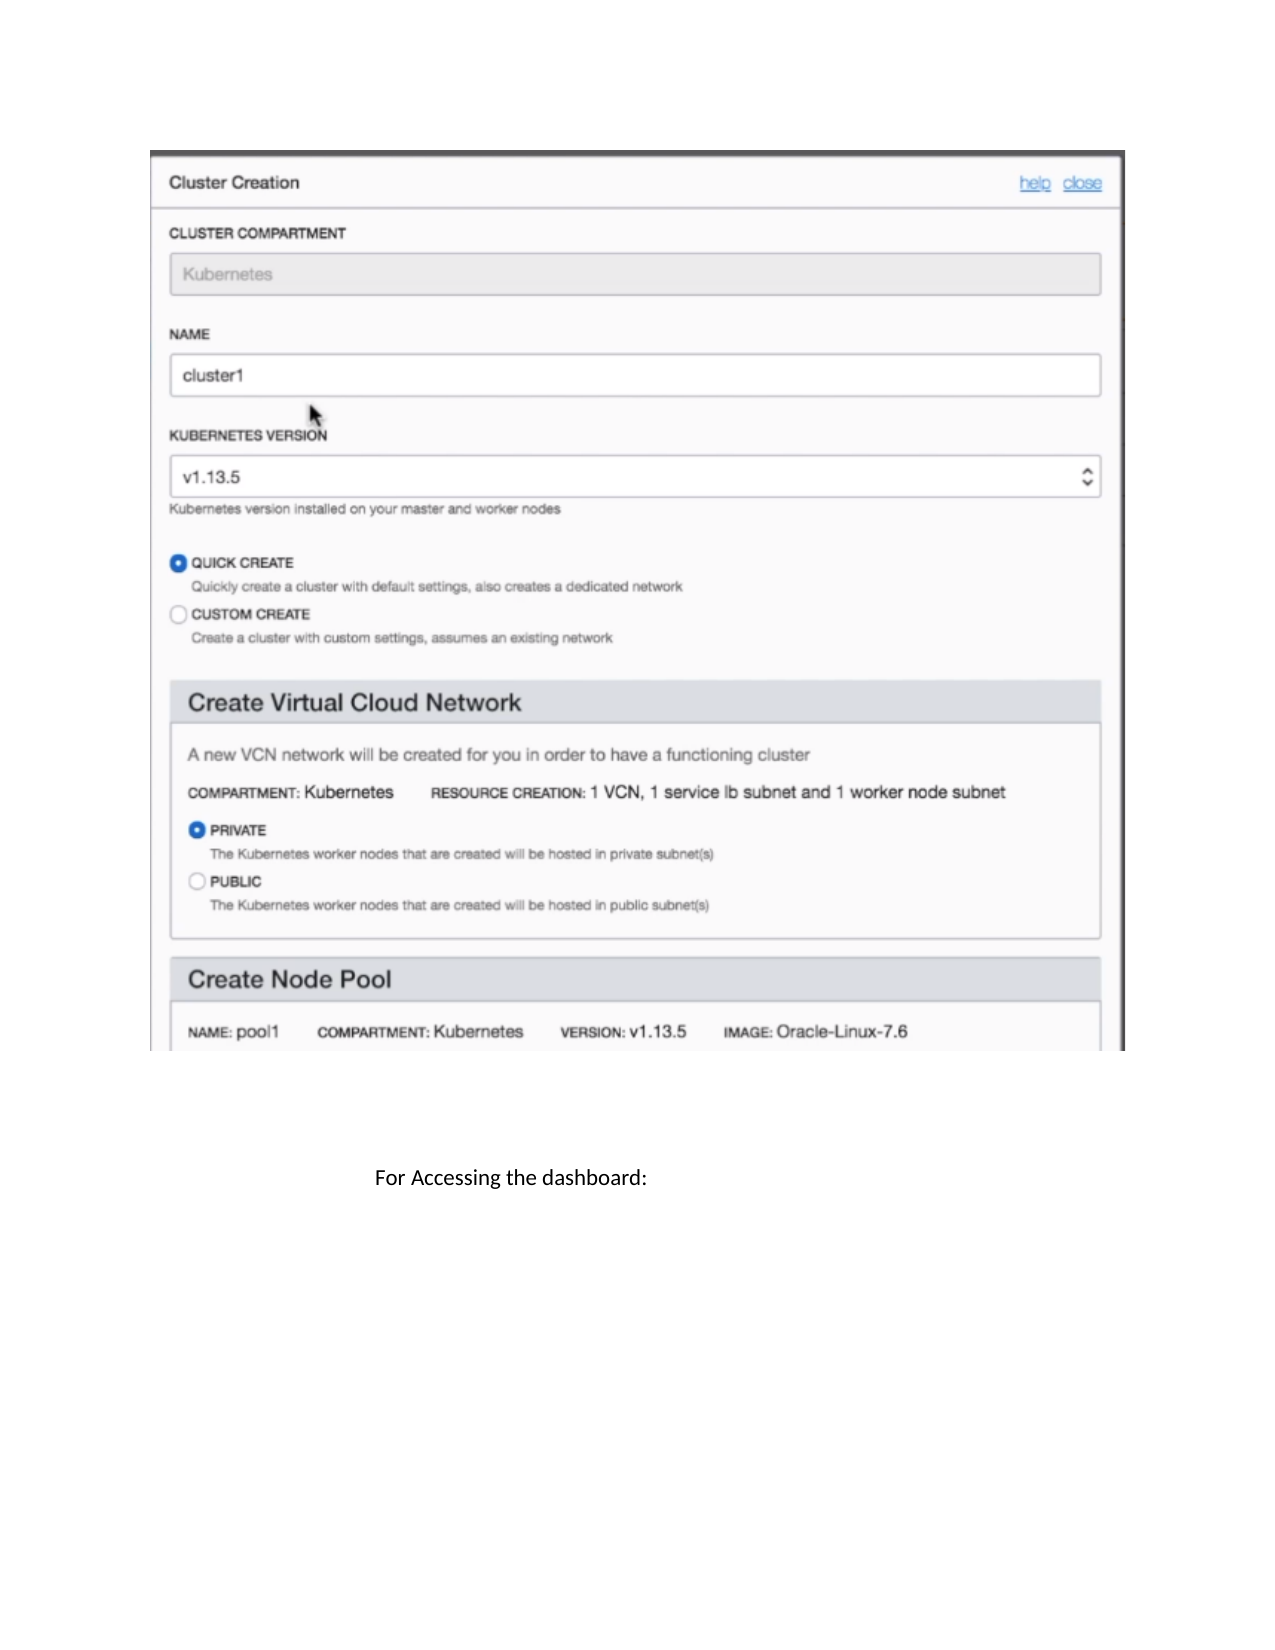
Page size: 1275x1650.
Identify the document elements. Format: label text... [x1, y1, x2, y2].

text For Accessing the dashboard: [150, 1163, 1125, 1191]
picture [150, 150, 1125, 1051]
